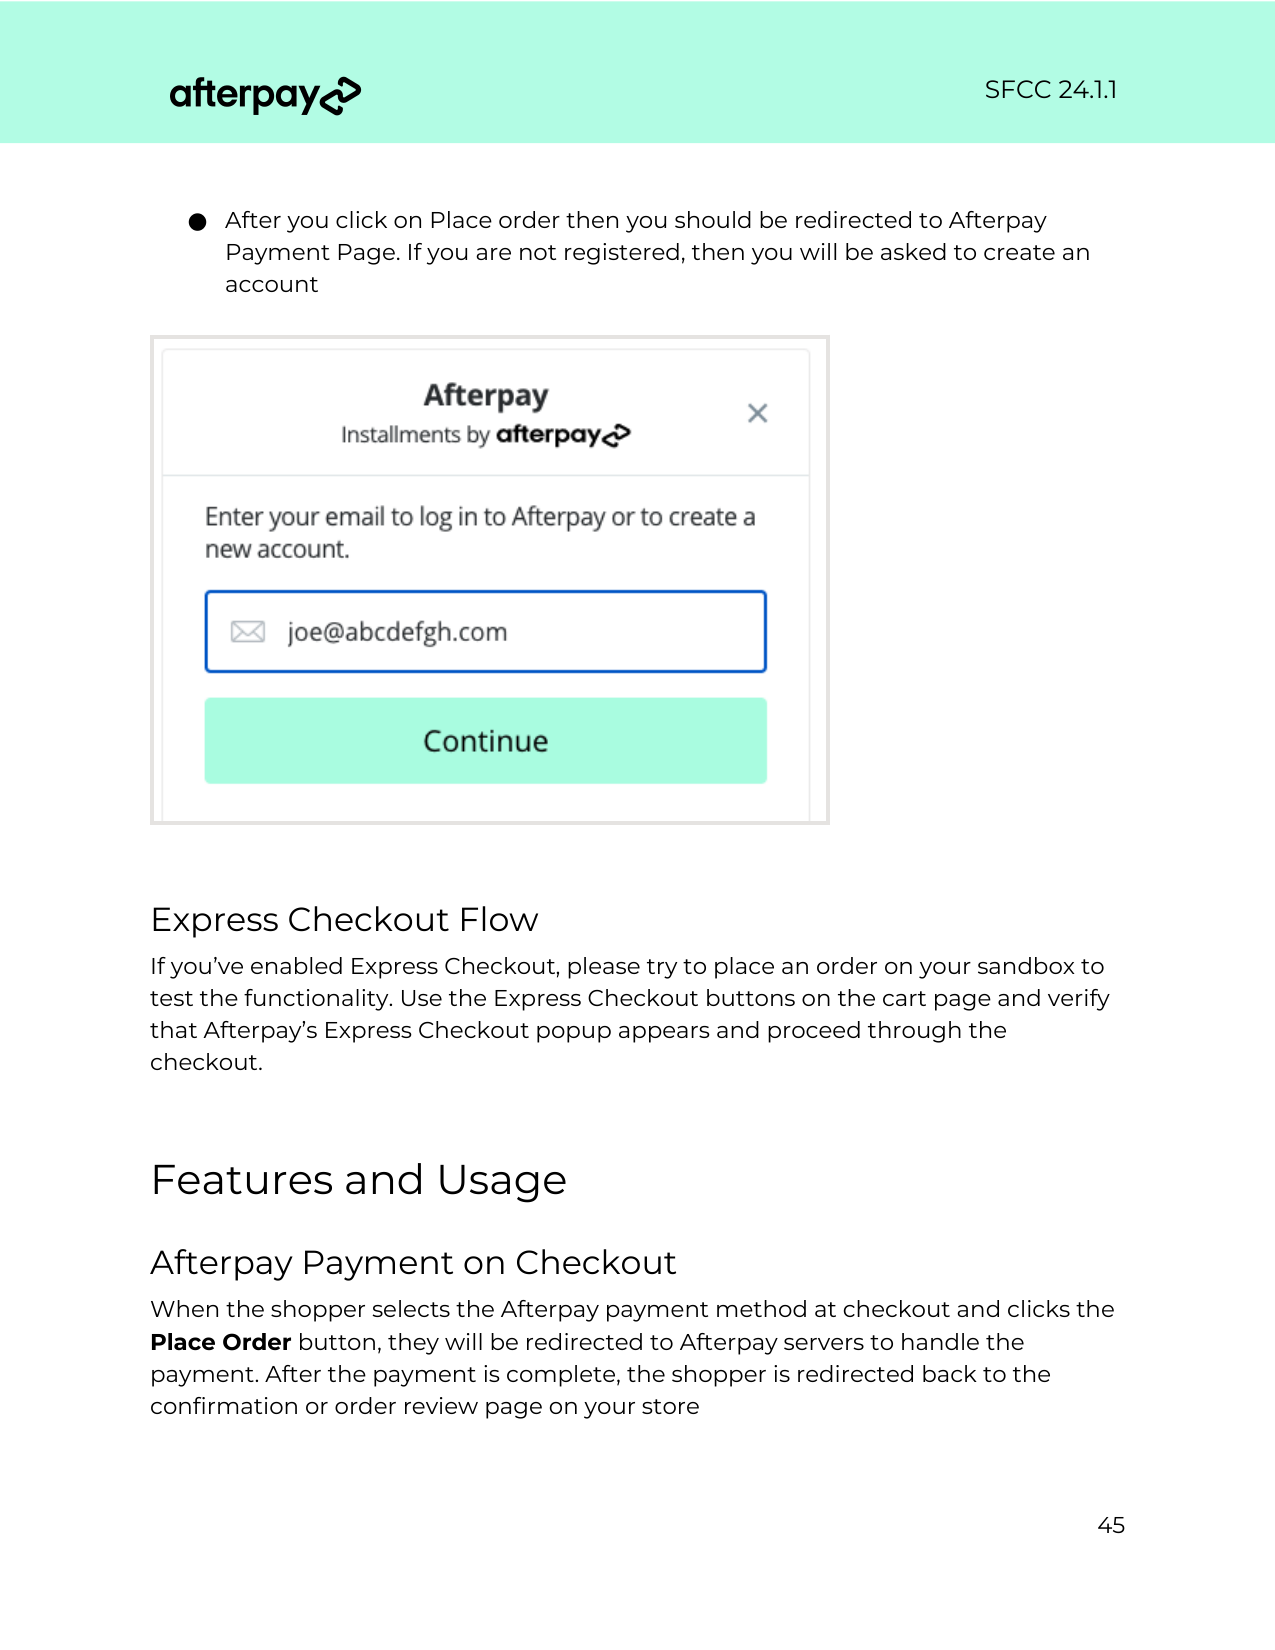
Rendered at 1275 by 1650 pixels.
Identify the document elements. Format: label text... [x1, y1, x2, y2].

picture [154, 339, 826, 821]
subtitle Features and Usage [150, 1154, 1125, 1205]
subtitle Express Checkout Flow [150, 899, 1125, 939]
picture [134, 48, 397, 144]
subtitle Afterpay Payment on Checkout [150, 1242, 1125, 1283]
text When the shopper selects the Afterpay payment method at checkout and clicks the Place Order button, they will be redirected to Afterpay servers to handle the payment. After the payment is complete, the shopper is redirected back to the confirmation or order review page on your store [150, 1296, 1125, 1420]
list After you click on Place order then you should be redirected to Afterpay Payment Page. If you are not registered, then you will be asked to create an account [187, 206, 1125, 298]
text If you’ve enabled Express Checkout, please try to place an order on your sandbox to test the functionality. Use the Express Checkout buttons on the cart page and verify that Afterpay’s Express Checkout popup appears and proceed through the checkout. [150, 952, 1125, 1076]
